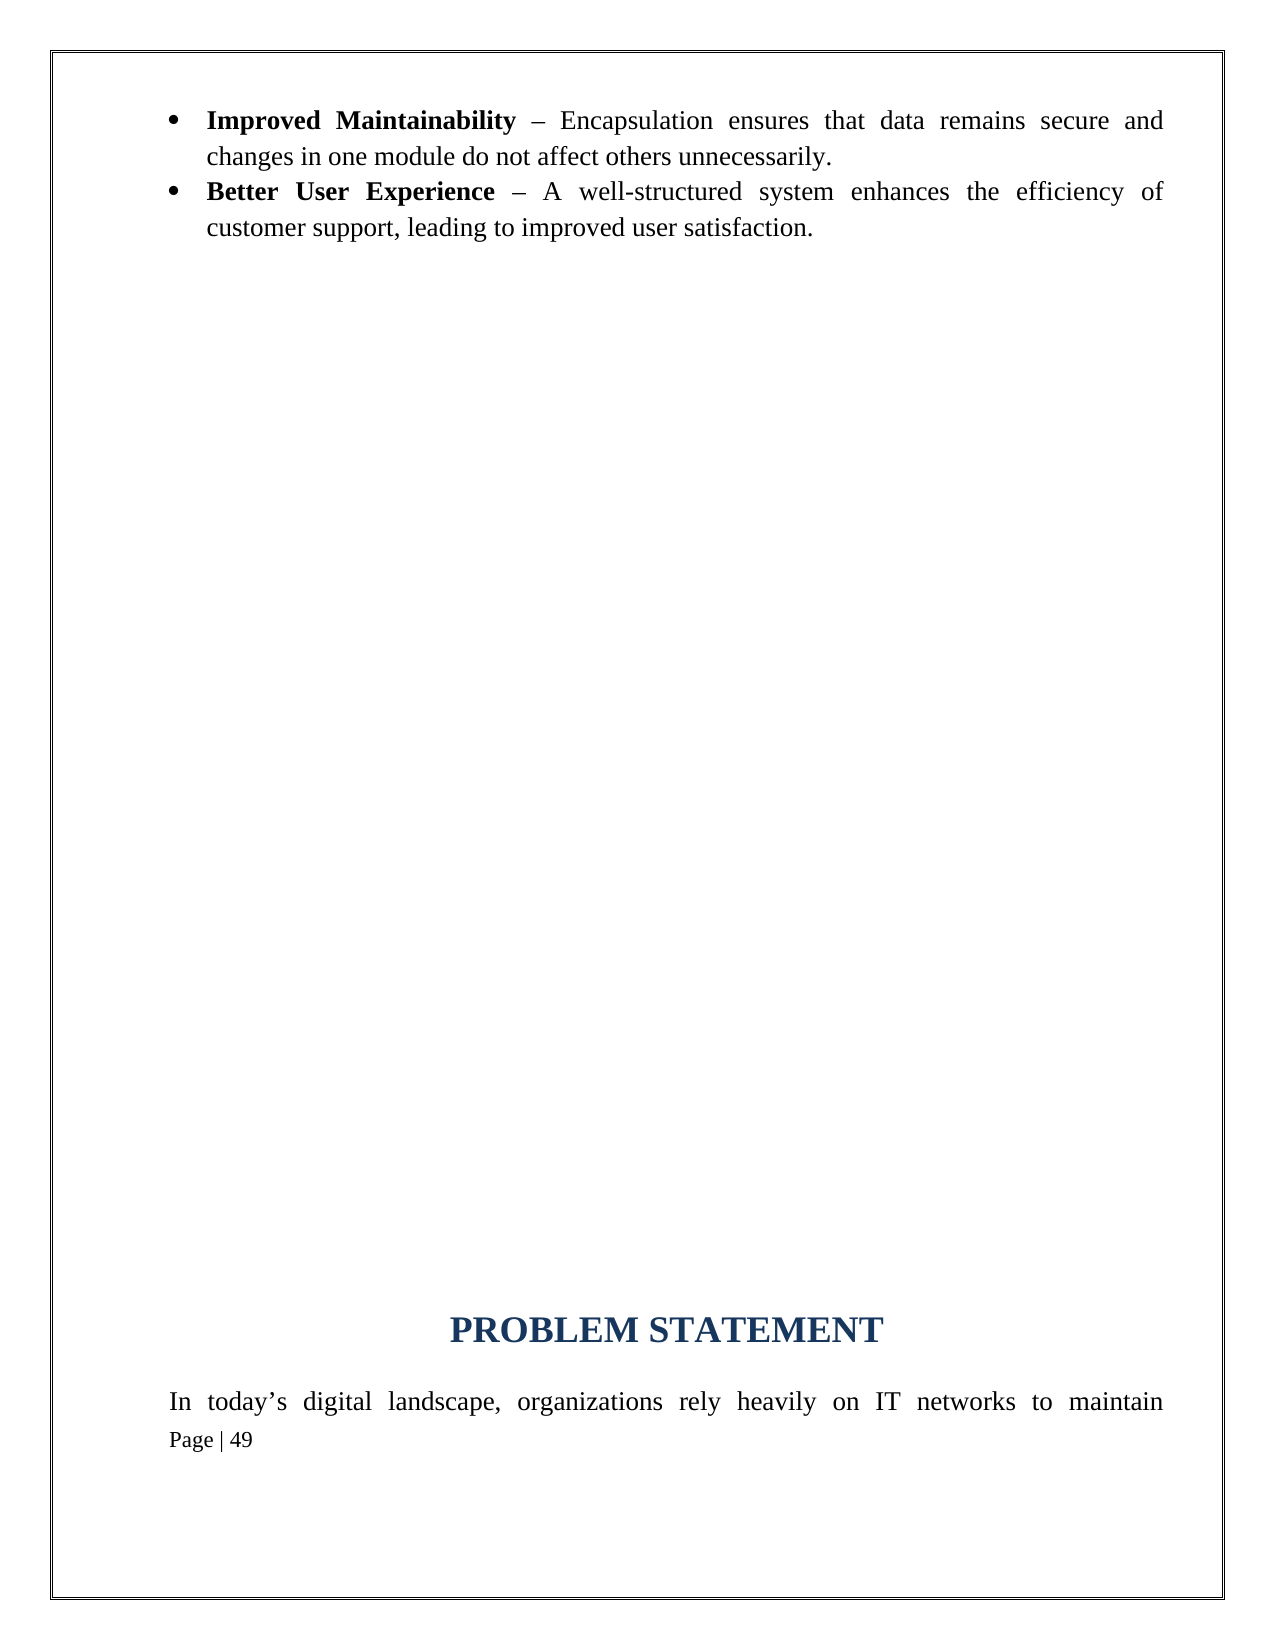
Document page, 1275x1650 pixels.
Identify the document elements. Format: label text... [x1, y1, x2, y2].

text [169, 1384, 1164, 1416]
list Improved Maintainability – Encapsulation ensures that data remains secure and changes in one module do not affect others unnecessarily. [169, 104, 1164, 171]
list Better User Experience – A well-structured system enhances the efficiency of customer support, leading to improved user satisfaction. [169, 176, 1164, 242]
text PROBLEM STATEMENT [169, 1307, 1164, 1351]
